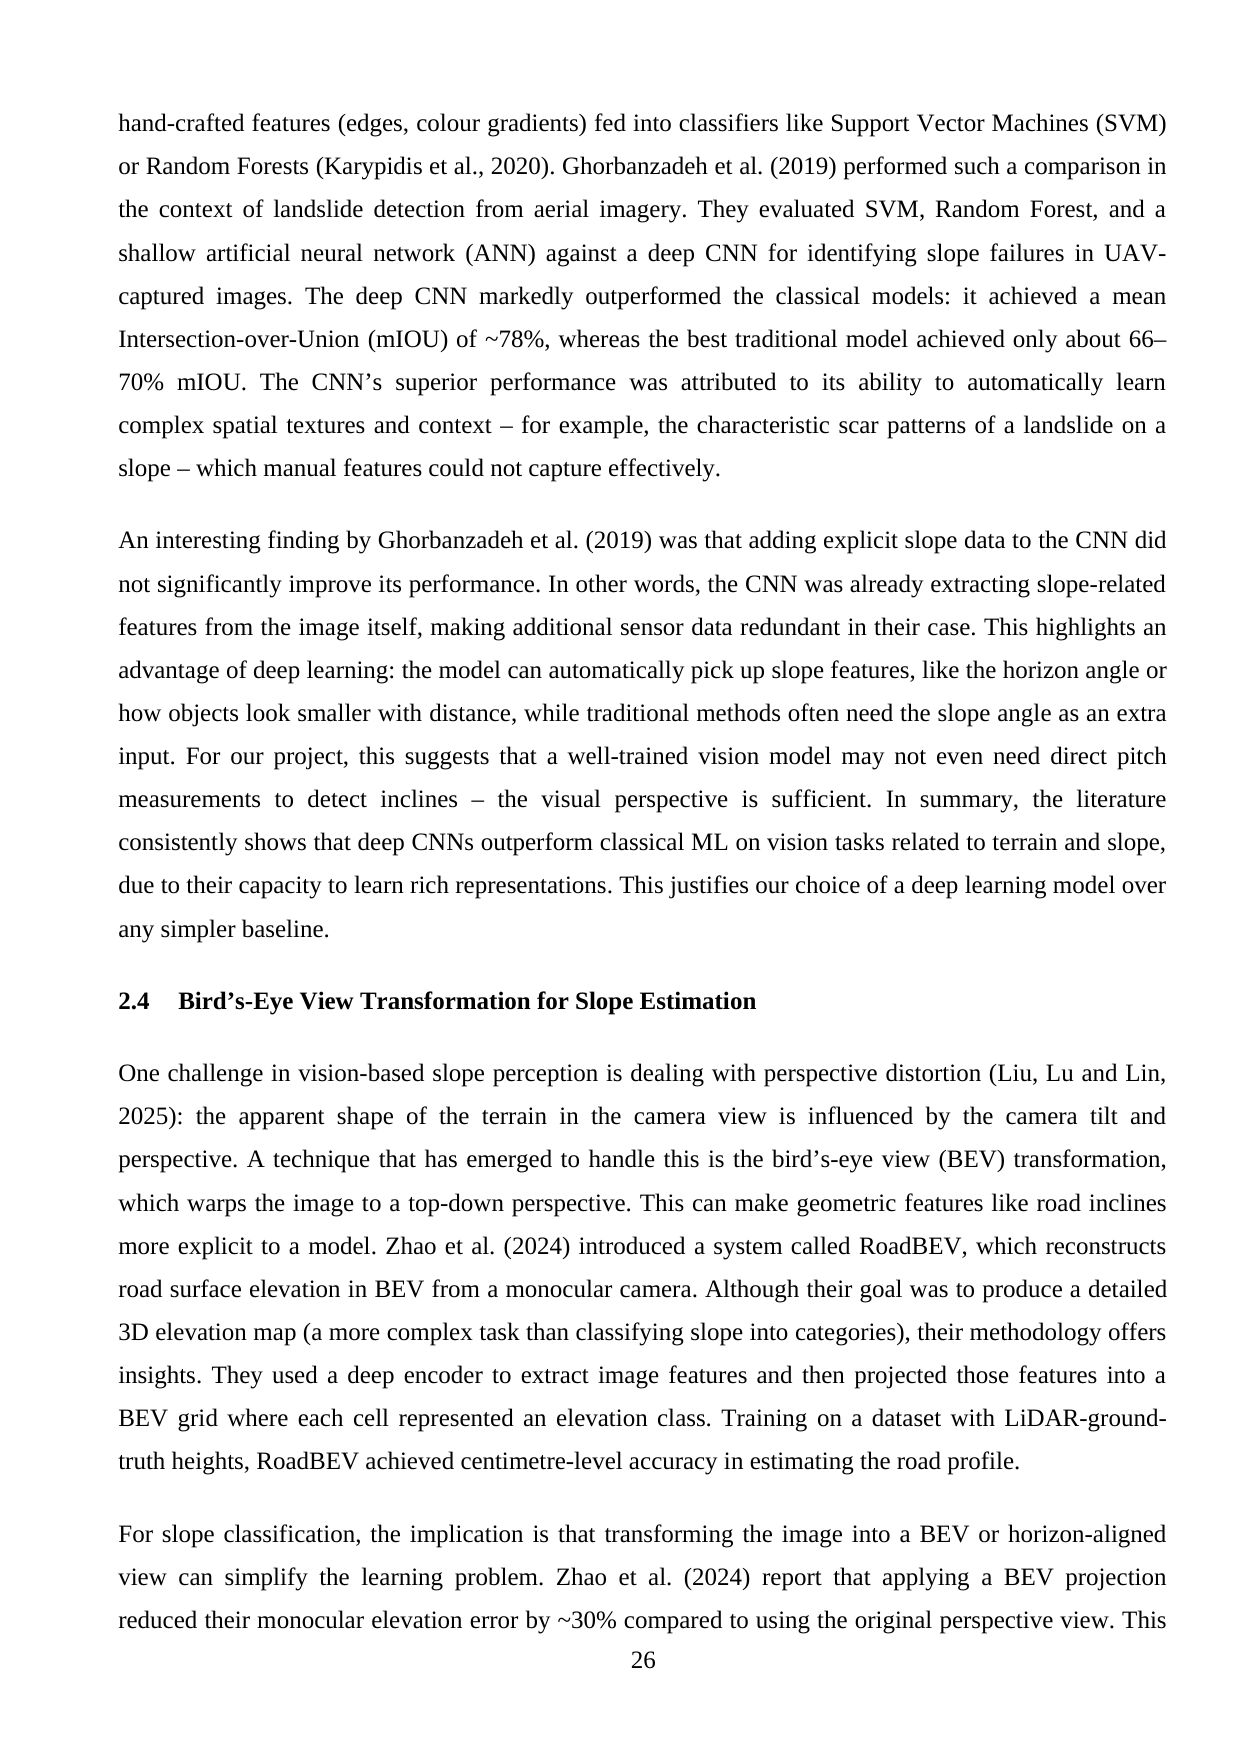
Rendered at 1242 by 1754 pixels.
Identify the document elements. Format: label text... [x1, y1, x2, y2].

text An interesting finding by Ghorbanzadeh et al. (2019) was that adding explicit slope data to the CNN did not significantly improve its performance. In other words, the CNN was already extracting slope-related features from the image itself, making additional sensor data redundant in their case. This highlights an advantage of deep learning: the model can automatically pick up slope features, like the horizon angle or how objects look smaller with distance, while traditional methods often need the slope angle as an extra input. For our project, this suggests that a well-trained vision model may not even need direct pitch measurements to detect inclines – the visual perspective is sufficient. In summary, the literature consistently shows that deep CNNs outperform classical ML on vision tasks related to terrain and slope, due to their capacity to learn rich representations. This justifies our choice of a deep learning model over any simpler baseline. [118, 526, 1168, 942]
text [118, 1519, 1168, 1634]
subtitle Bird’s-Eye View Transformation for Slope Estimation [118, 986, 1168, 1015]
text One challenge in vision-based slope perception is dealing with perspective distortion (Liu, Lu and Lin, 2025): the apparent shape of the terrain in the camera view is influenced by the camera tilt and perspective. A technique that has emerged to handle this is the bird’s-eye view (BEV) transformation, which warps the image to a top-down perspective. This can make geometric features like road inclines more explicit to a model. Zhao et al. (2024) introduced a system called RoadBEV, which reconstructs road surface elevation in BEV from a monocular camera. Although their goal was to produce a detailed 3D elevation map (a more complex task than classifying slope into categories), their methodology offers insights. They used a deep encoder to extract image features and then projected those features into a BEV grid where each cell represented an elevation class. Training on a dataset with LiDAR-ground-truth heights, RoadBEV achieved centimetre-level accuracy in estimating the road profile. [118, 1058, 1168, 1475]
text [118, 108, 1168, 482]
